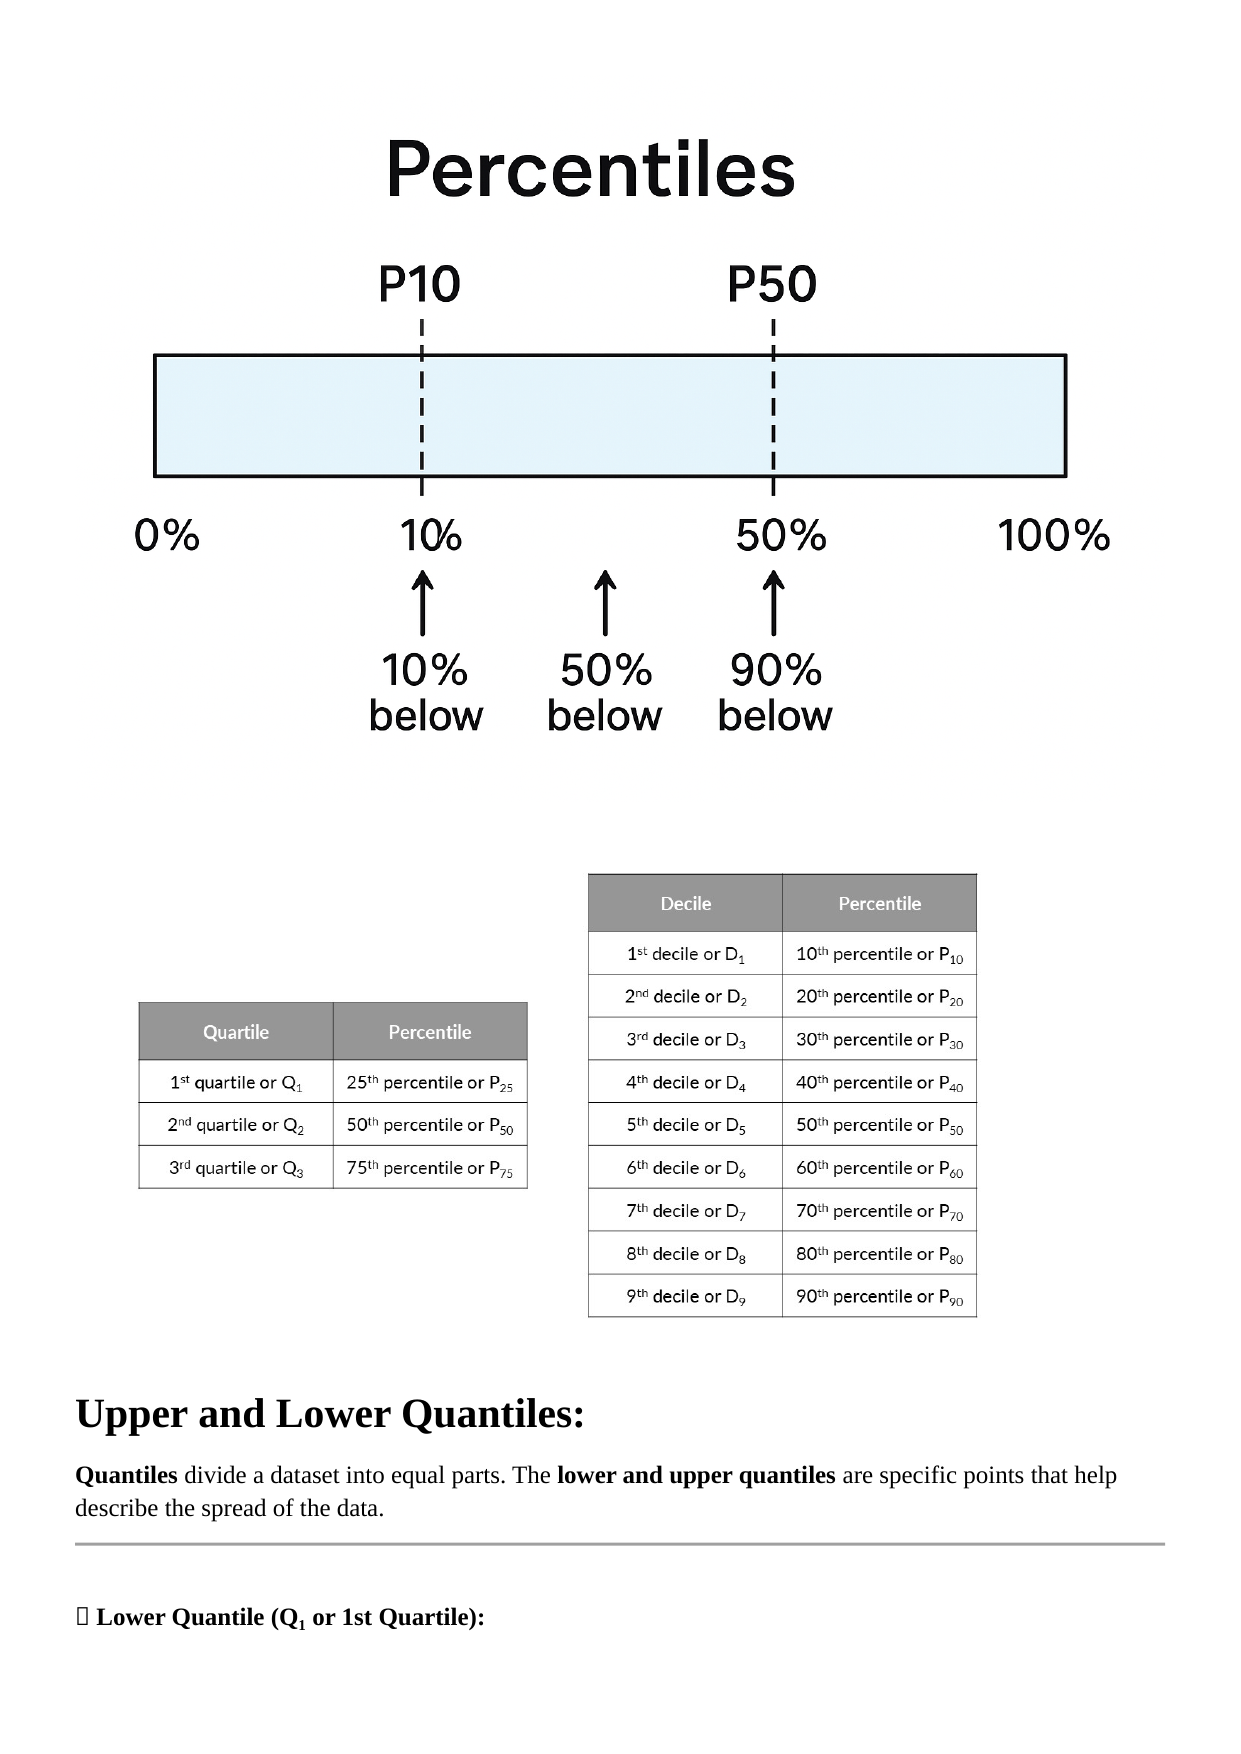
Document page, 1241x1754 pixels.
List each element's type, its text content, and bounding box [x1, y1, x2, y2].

text 🔹 Lower Quantile (Q₁ or 1st Quartile): [75, 1598, 1165, 1632]
picture [75, 823, 1040, 1367]
text Upper and Lower Quantiles: [75, 1388, 1165, 1436]
picture [75, 75, 1166, 802]
text Quantiles divide a dataset into equal parts. The lower and upper quantiles are specific points that help describe the spread of the data. [75, 1460, 1165, 1522]
